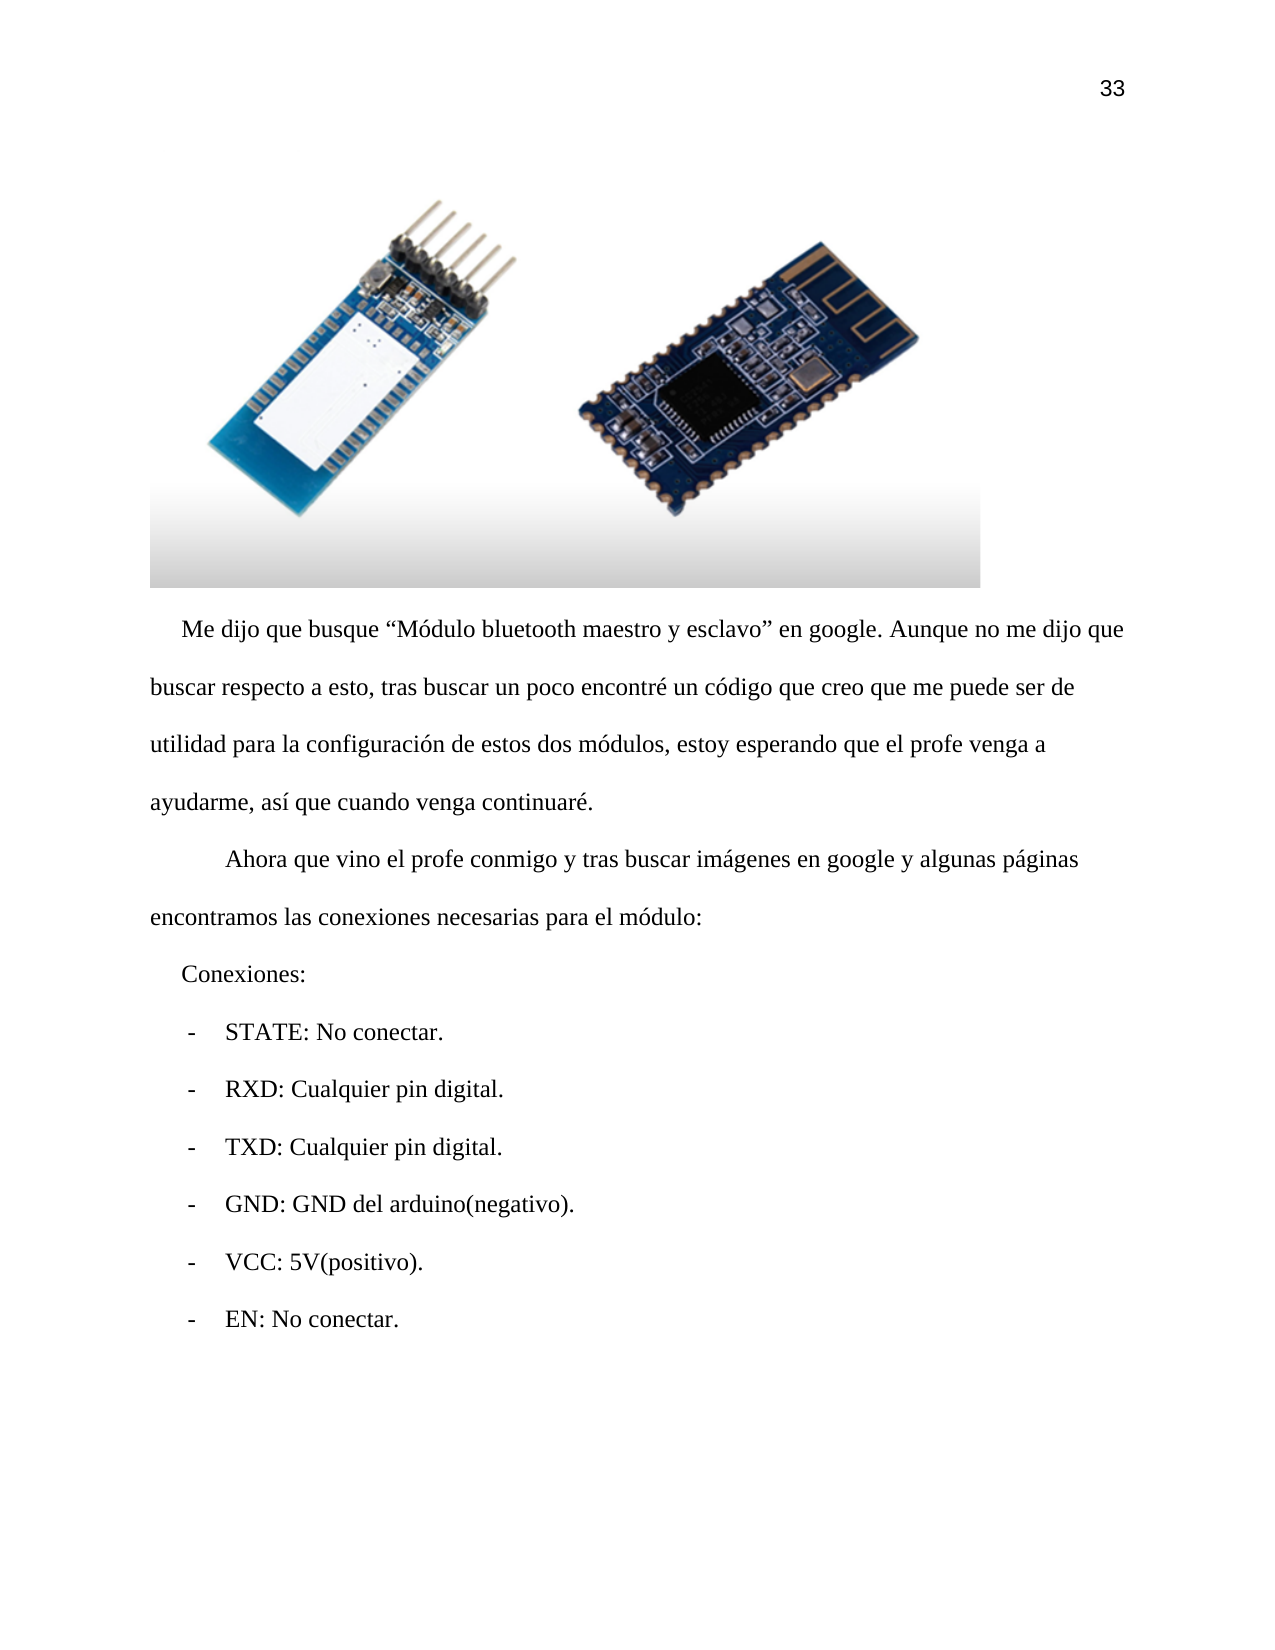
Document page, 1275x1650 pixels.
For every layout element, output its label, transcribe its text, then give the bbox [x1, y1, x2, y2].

text Me dijo que busque “Módulo bluetooth maestro y esclavo” en google. Aunque no me dijo que buscar respecto a esto, tras buscar un poco encontré un código que creo que me puede ser de [150, 614, 1125, 700]
text Ahora que vino el profe conmigo y tras buscar imágenes en google y algunas páginas encontramos las conexiones necesarias para el módulo: [150, 844, 1125, 930]
list VCC: 5V(positivo). [187, 1247, 1125, 1275]
list STATE: No conectar. [187, 1017, 1125, 1045]
list EN: No conectar. [187, 1304, 1125, 1333]
picture [150, 150, 981, 588]
list TXD: Cualquier pin digital. [187, 1132, 1125, 1160]
text utilidad para la configuración de estos dos módulos, estoy esperando que el profe venga a ayudarme, así que cuando venga continuaré. [150, 729, 1125, 815]
text Conexiones: [150, 959, 1125, 988]
list RXD: Cualquier pin digital. [187, 1074, 1125, 1103]
list GND: GND del arduino(negativo). [187, 1189, 1125, 1218]
